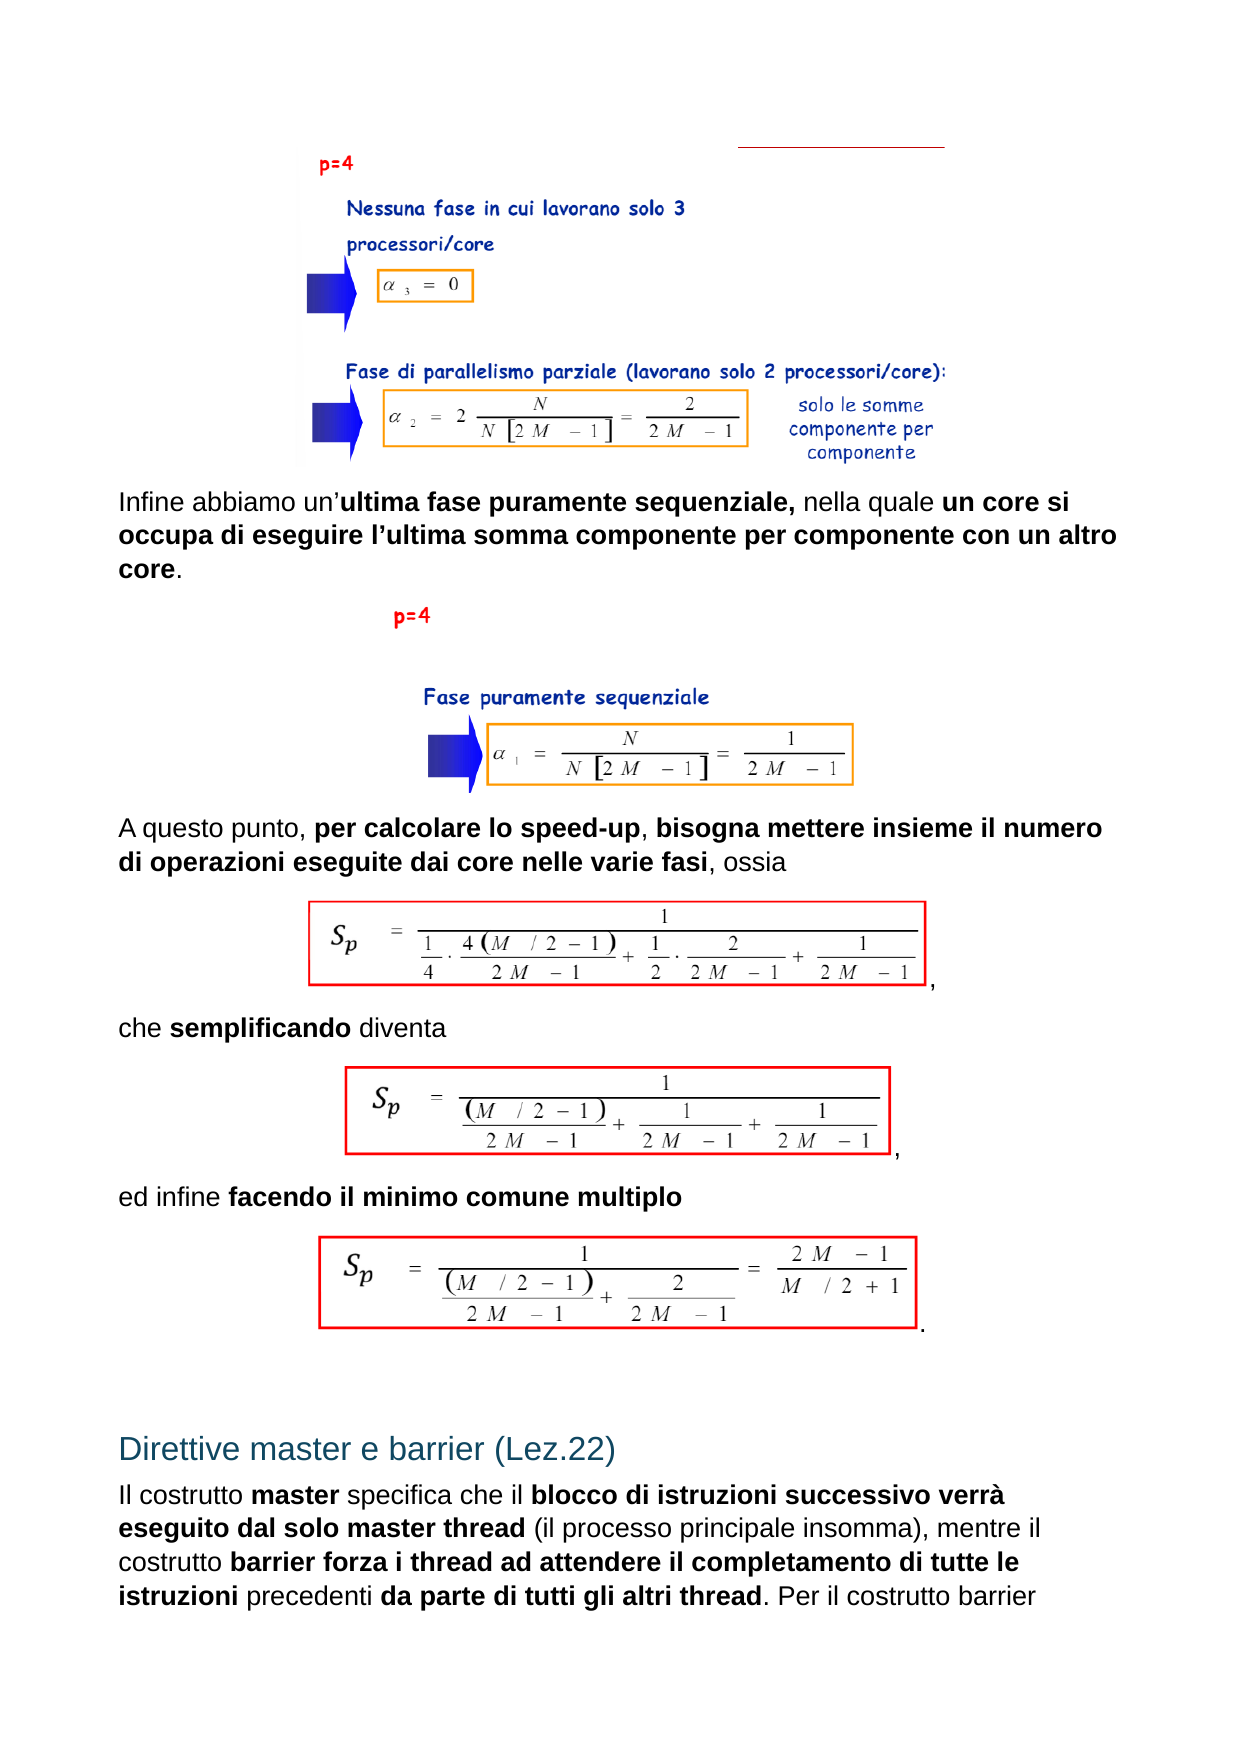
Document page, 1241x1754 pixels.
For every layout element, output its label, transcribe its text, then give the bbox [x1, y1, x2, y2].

text ed infine facendo il minimo comune multiplo [118, 1181, 1122, 1212]
text che semplificando diventa [118, 1012, 1122, 1044]
picture [339, 1062, 894, 1157]
text A questo punto, per calcolare lo speed-up, bisogna mettere insieme il numero di operazioni eseguite dai core nelle varie fasi, ossia [118, 812, 1122, 877]
picture [303, 896, 929, 988]
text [118, 1479, 1122, 1611]
subtitle Direttive master e barrier (Lez.22) [118, 1429, 1122, 1467]
picture [386, 603, 854, 793]
picture [313, 1231, 919, 1333]
picture [295, 147, 945, 467]
text Infine abbiamo un’ultima fase puramente sequenziale, nella quale un core si occupa di eseguire l’ultima somma componente per componente con un altro core. [118, 486, 1122, 584]
